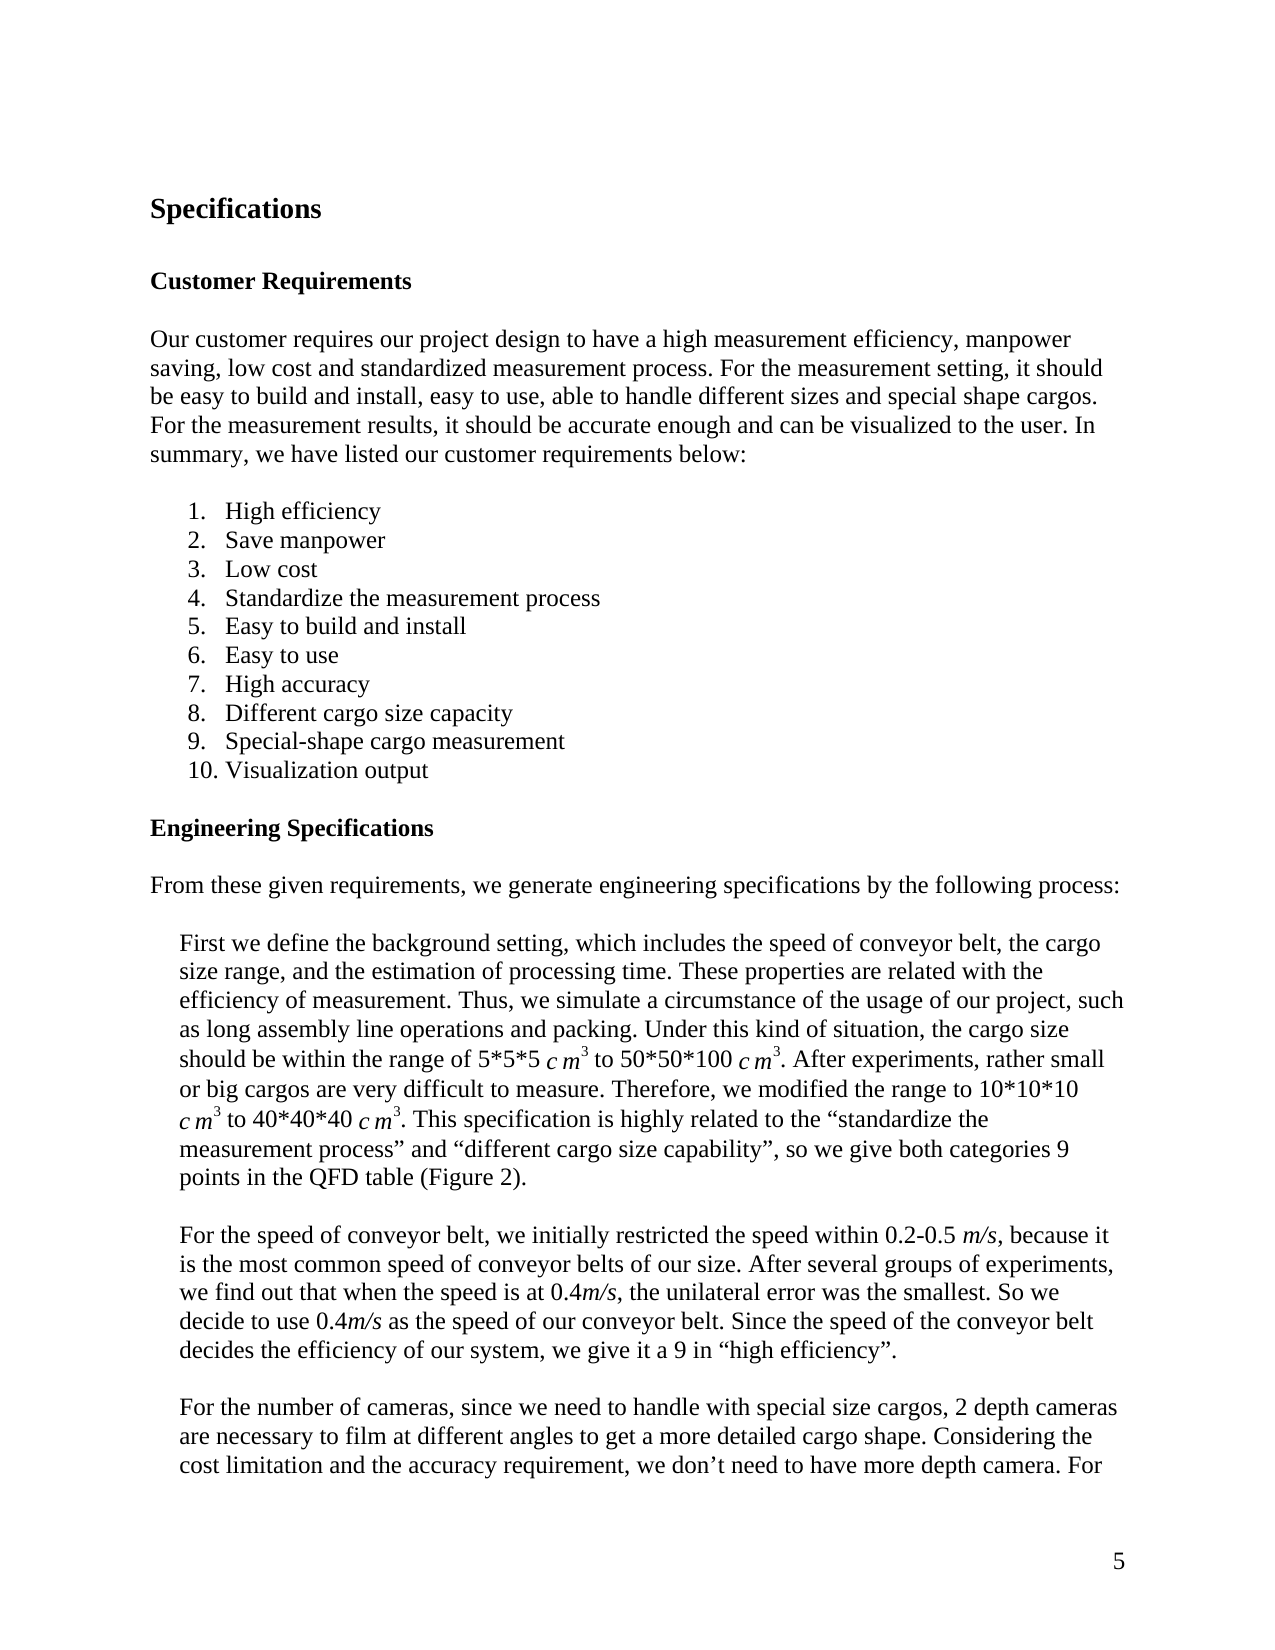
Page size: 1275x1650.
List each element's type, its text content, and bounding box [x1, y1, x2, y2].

list Save manpower [187, 525, 1125, 554]
text First we define the background setting, which includes the speed of conveyor belt, the cargo size range, and the estimation of processing time. These properties are related with the efficiency of measurement. Thus, we simulate a circumstance of the usage of our project, such as long assembly line operations and packing. Under this kind of situation, the cargo size should be within the range of 5*5*5 to 50*50*100 . After experiments, rather small or big cargos are very difficult to measure. Therefore, we modified the range to 10*10*10 to 40*40*40 . This specification is highly related to the “standardize the measurement process” and “different cargo size capability”, so we give both categories 9 points in the QFD table (Figure 2). [179, 928, 1125, 1191]
list Low cost [187, 554, 1125, 583]
list Different cargo size capacity [187, 698, 1125, 726]
list Easy to build and install [187, 611, 1125, 640]
list Standardize the measurement process [187, 583, 1125, 611]
subtitle Customer Requirements [150, 266, 1125, 295]
list Visualization output [187, 755, 1125, 784]
text From these given requirements, we generate engineering specifications by the following process: [150, 870, 1125, 899]
list Special-shape cargo measurement [187, 726, 1125, 755]
list High efficiency [187, 496, 1125, 525]
subtitle Engineering Specifications [150, 813, 1125, 841]
text Our customer requires our project design to have a high measurement efficiency, manpower saving, low cost and standardized measurement process. For the measurement setting, it should be easy to build and install, easy to use, able to handle different sizes and special shape cargos. For the measurement results, it should be accurate enough and can be visualized to the user. In summary, we have listed our customer requirements below: [150, 324, 1125, 468]
list High accuracy [187, 669, 1125, 698]
list Easy to use [187, 640, 1125, 669]
text For the speed of conveyor belt, we initially restricted the speed within 0.2-0.5 m/s, because it is the most common speed of conveyor belts of our size. After several groups of experiments, we find out that when the speed is at 0.4m/s, the unilateral error was the smallest. So we decide to use 0.4m/s as the speed of our conveyor belt. Since the speed of the conveyor belt decides the efficiency of our system, we give it a 9 in “high efficiency”. [179, 1220, 1125, 1364]
subtitle Specifications [150, 192, 1125, 225]
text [179, 1392, 1125, 1479]
